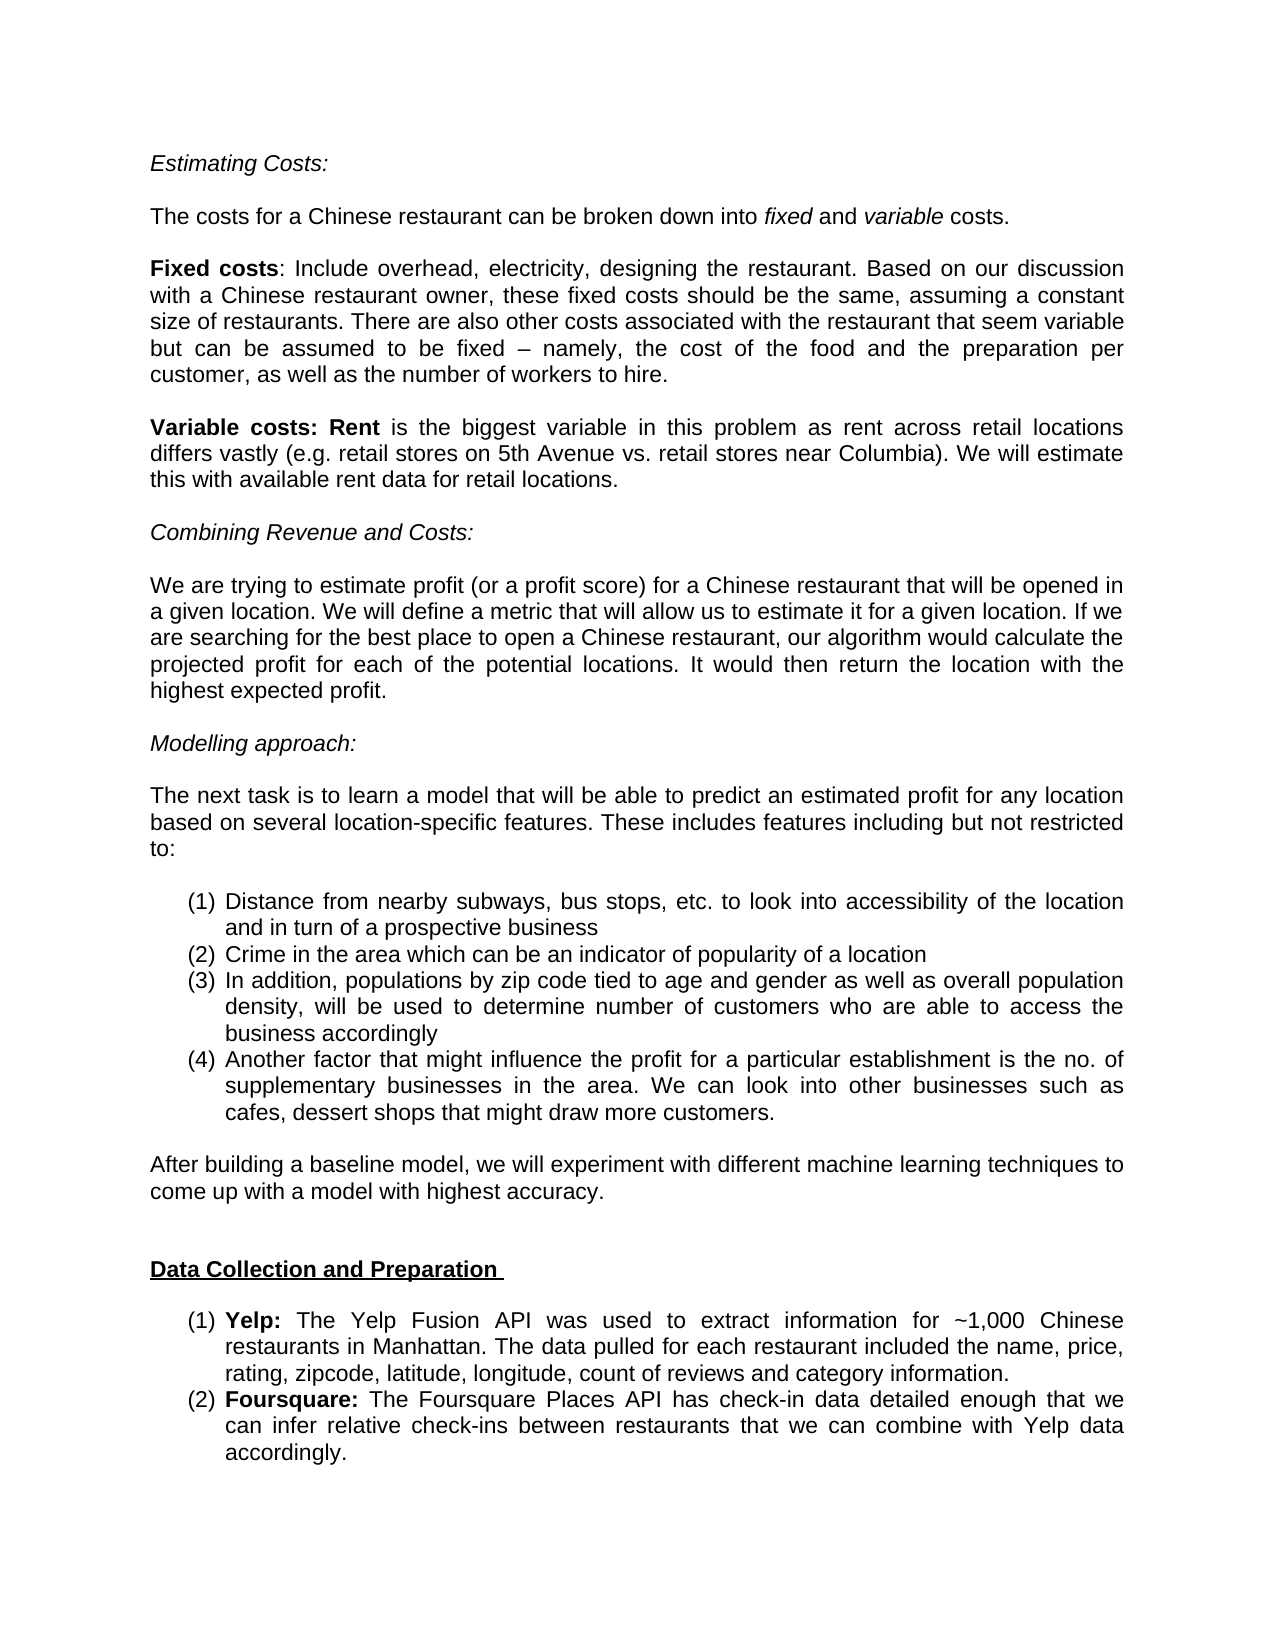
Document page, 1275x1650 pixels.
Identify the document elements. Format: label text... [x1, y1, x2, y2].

text Estimating Costs: [150, 150, 1125, 176]
list Foursquare: The Foursquare Places API has check-in data detailed enough that we can infer relative check-ins between restaurants that we can combine with Yelp data accordingly. [187, 1386, 1125, 1465]
text We are trying to estimate profit (or a profit score) for a Chinese restaurant that will be opened in a given location. We will define a metric that will allow us to estimate it for a given location. If we are searching for the best place to open a Chinese restaurant, our algorithm would calculate the projected profit for each of the potential locations. It would then return the location with the highest expected profit. [150, 572, 1125, 703]
text Modelling approach: [150, 730, 1125, 756]
list Another factor that might influence the profit for a particular establishment is the no. of supplementary businesses in the area. We can look into other businesses such as cafes, dessert shops that might draw more customers. [187, 1046, 1125, 1125]
text Variable costs: Rent is the biggest variable in this problem as rent across retail locations differs vastly (e.g. retail stores on 5th Avenue vs. retail stores near Columbia). We will estimate this with available rent data for retail locations. [150, 413, 1125, 493]
text After building a baseline model, we will experiment with different machine learning techniques to come up with a model with highest accuracy. [150, 1151, 1125, 1204]
list Yelp: The Yelp Fusion API was used to extract information for ~1,000 Chinese restaurants in Manhattan. The data pulled for each restaurant included the name, price, rating, zipcode, latitude, longitude, count of reviews and category information. [187, 1307, 1125, 1386]
text Fixed costs: Include overhead, electricity, designing the restaurant. Based on our discussion with a Chinese restaurant owner, these fixed costs should be the same, assuming a constant size of restaurants. There are also other costs associated with the restaurant that seem variable but can be assumed to be fixed – namely, the cost of the food and the preparation per customer, as well as the number of workers to hire. [150, 255, 1125, 387]
text Combining Revenue and Costs: [150, 519, 1125, 545]
list Crime in the area which can be an indicator of popularity of a location [187, 941, 1125, 967]
subtitle Data Collection and Preparation [150, 1256, 1125, 1282]
text The next task is to learn a model that will be able to predict an estimated profit for any location based on several location-specific features. These includes features including but not restricted to: [150, 782, 1125, 862]
list In addition, populations by zip code tied to age and gender as well as overall population density, will be used to determine number of customers who are able to access the business accordingly [187, 967, 1125, 1046]
list Distance from nearby subways, bus stops, etc. to look into accessibility of the location and in turn of a prospective business [187, 888, 1125, 941]
text The costs for a Chinese restaurant can be broken down into fixed and variable costs. [150, 203, 1125, 229]
